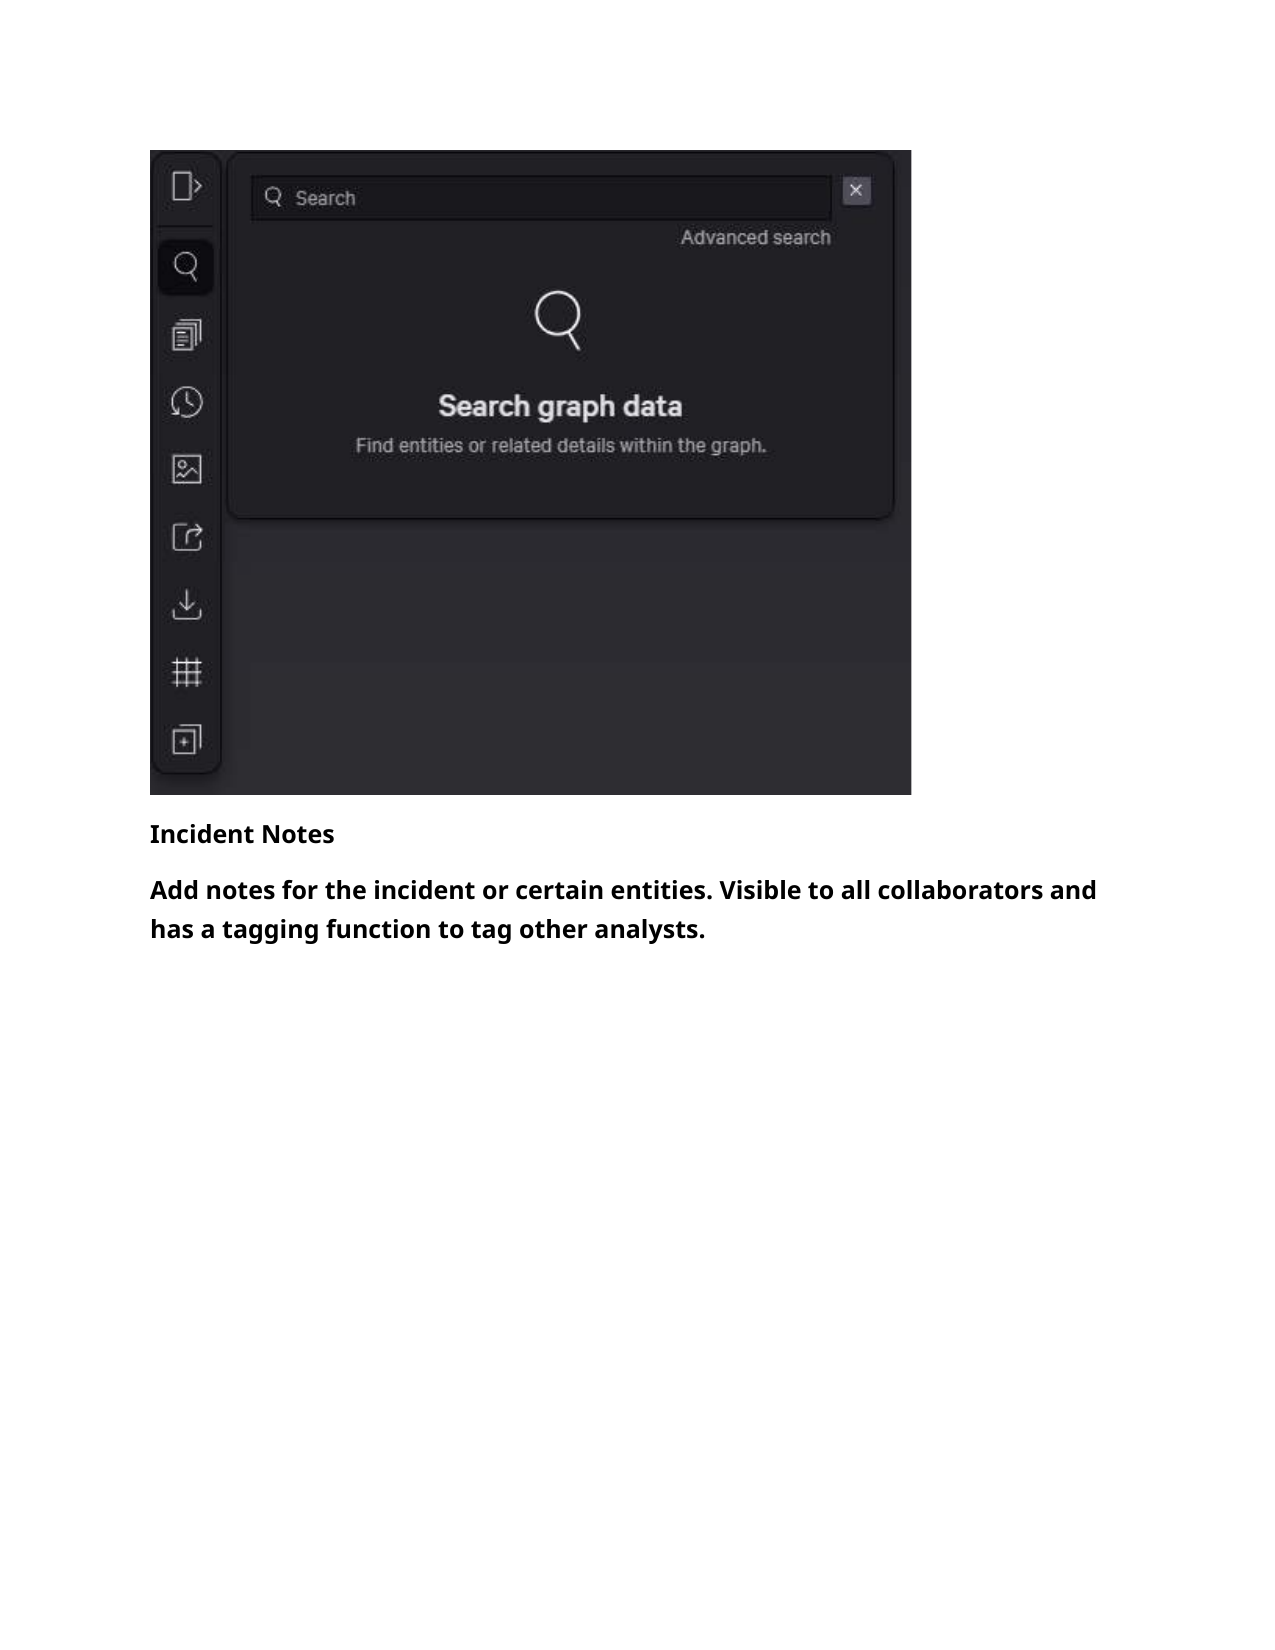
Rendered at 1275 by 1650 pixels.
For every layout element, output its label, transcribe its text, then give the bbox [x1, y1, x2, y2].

picture [150, 150, 912, 795]
text Add notes for the incident or certain entities. Visible to all collaborators and has a tagging function to tag other analysts. [150, 872, 1125, 946]
text Incident Notes [150, 817, 1125, 851]
